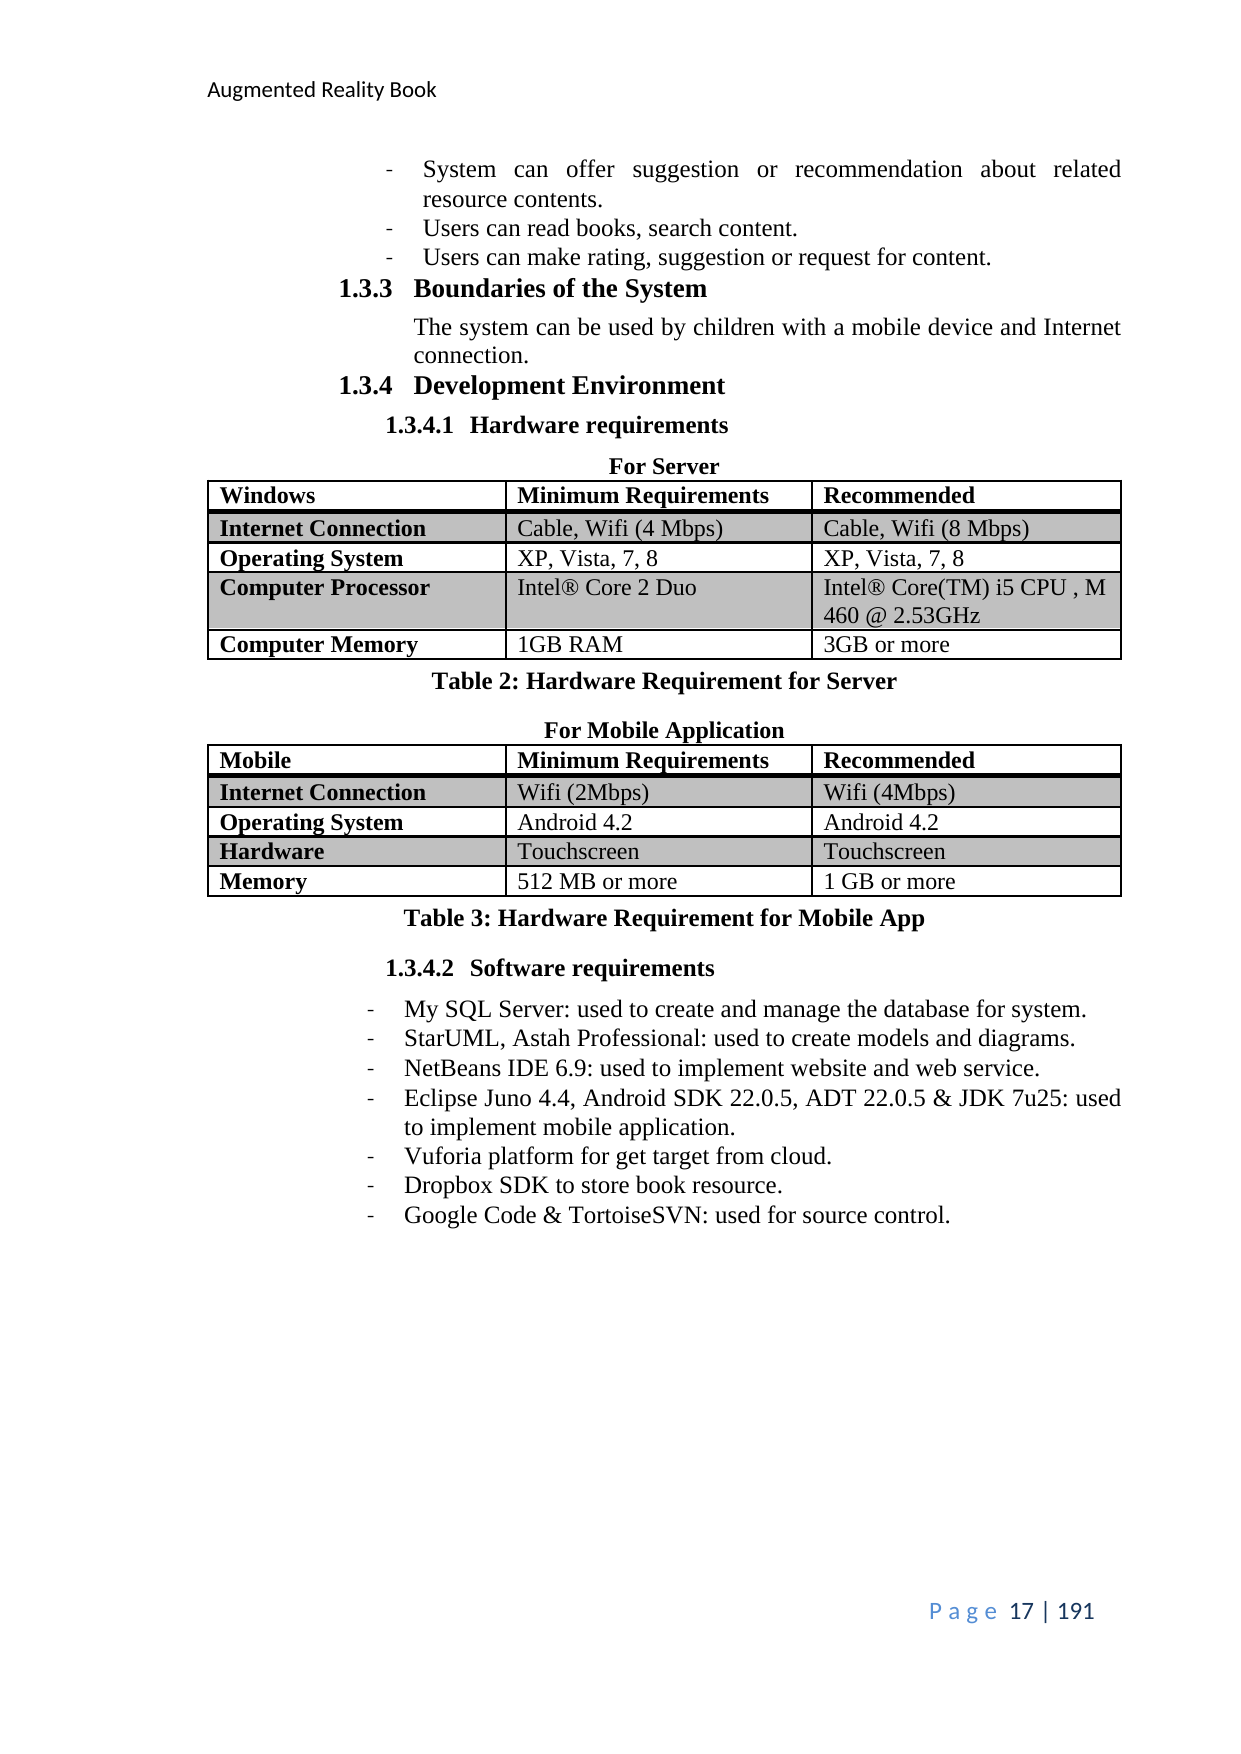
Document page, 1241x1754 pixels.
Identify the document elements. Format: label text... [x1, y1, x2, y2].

text For Server [207, 452, 1122, 479]
table_cell Android 4.2 [507, 808, 811, 835]
table_cell Intel® Core 2 Duo [507, 573, 811, 628]
table_cell Touchscreen [813, 838, 1120, 865]
list Google Code & TortoiseSVN: used for source control. [366, 1200, 1122, 1230]
table_cell Operating System [209, 544, 505, 571]
table_cell Internet Connection [209, 514, 505, 541]
list Eclipse Juno 4.4, Android SDK 22.0.5, ADT 22.0.5 & JDK 7u25: used to implement mobile application. [366, 1083, 1122, 1141]
table_header Recommended [813, 482, 1120, 509]
text The system can be used by children with a mobile device and Internet connection. [413, 312, 1122, 369]
list StarUML, Astah Professional: used to create models and diagrams. [366, 1023, 1122, 1053]
text Table 2: Hardware Requirement for Server [207, 666, 1122, 695]
table_cell Internet Connection [209, 778, 505, 806]
table_header Minimum Requirements [507, 482, 811, 509]
table_header Minimum Requirements [507, 746, 811, 773]
table_header Windows [209, 482, 505, 509]
table_cell Computer Memory [209, 631, 505, 658]
table_header Recommended [813, 746, 1120, 773]
table_cell Android 4.2 [813, 808, 1120, 835]
table_cell Intel® Core(TM) i5 CPU , M 460 @ 2.53GHz [813, 573, 1120, 628]
subtitle Boundaries of the System [338, 272, 1122, 303]
text For Mobile Application [207, 716, 1122, 744]
list My SQL Server: used to create and manage the database for system. [366, 994, 1122, 1023]
list NetBeans IDE 6.9: used to implement website and web service. [366, 1053, 1122, 1083]
subtitle Development Environment [338, 369, 1122, 400]
text Table 3: Hardware Requirement for Mobile App [207, 903, 1122, 932]
table_cell Cable, Wifi (4 Mbps) [507, 514, 811, 541]
table_cell XP, Vista, 7, 8 [813, 544, 1120, 571]
list Users can read books, search content. [385, 213, 1122, 242]
list Vuforia platform for get target from cloud. [366, 1141, 1122, 1171]
list Users can make rating, suggestion or request for content. [385, 242, 1122, 272]
list Dropbox SDK to store book resource. [366, 1171, 1122, 1200]
table_cell Operating System [209, 808, 505, 835]
table_cell 512 MB or more [507, 867, 811, 895]
table_cell 1GB RAM [507, 631, 811, 658]
table_cell Cable, Wifi (8 Mbps) [813, 514, 1120, 541]
table_cell Hardware [209, 838, 505, 865]
table_header Mobile [209, 746, 505, 773]
table_cell XP, Vista, 7, 8 [507, 544, 811, 571]
table_cell Wifi (2Mbps) [507, 778, 811, 806]
table_cell 1 GB or more [813, 867, 1120, 895]
subtitle Hardware requirements [385, 411, 1122, 439]
table_cell Touchscreen [507, 838, 811, 865]
table_cell 3GB or more [813, 631, 1120, 658]
subtitle Software requirements [385, 953, 1122, 981]
table_cell Computer Processor [209, 573, 505, 628]
table_cell Memory [209, 867, 505, 895]
table_cell Wifi (4Mbps) [813, 778, 1120, 806]
list System can offer suggestion or recommendation about related resource contents. [385, 154, 1122, 213]
